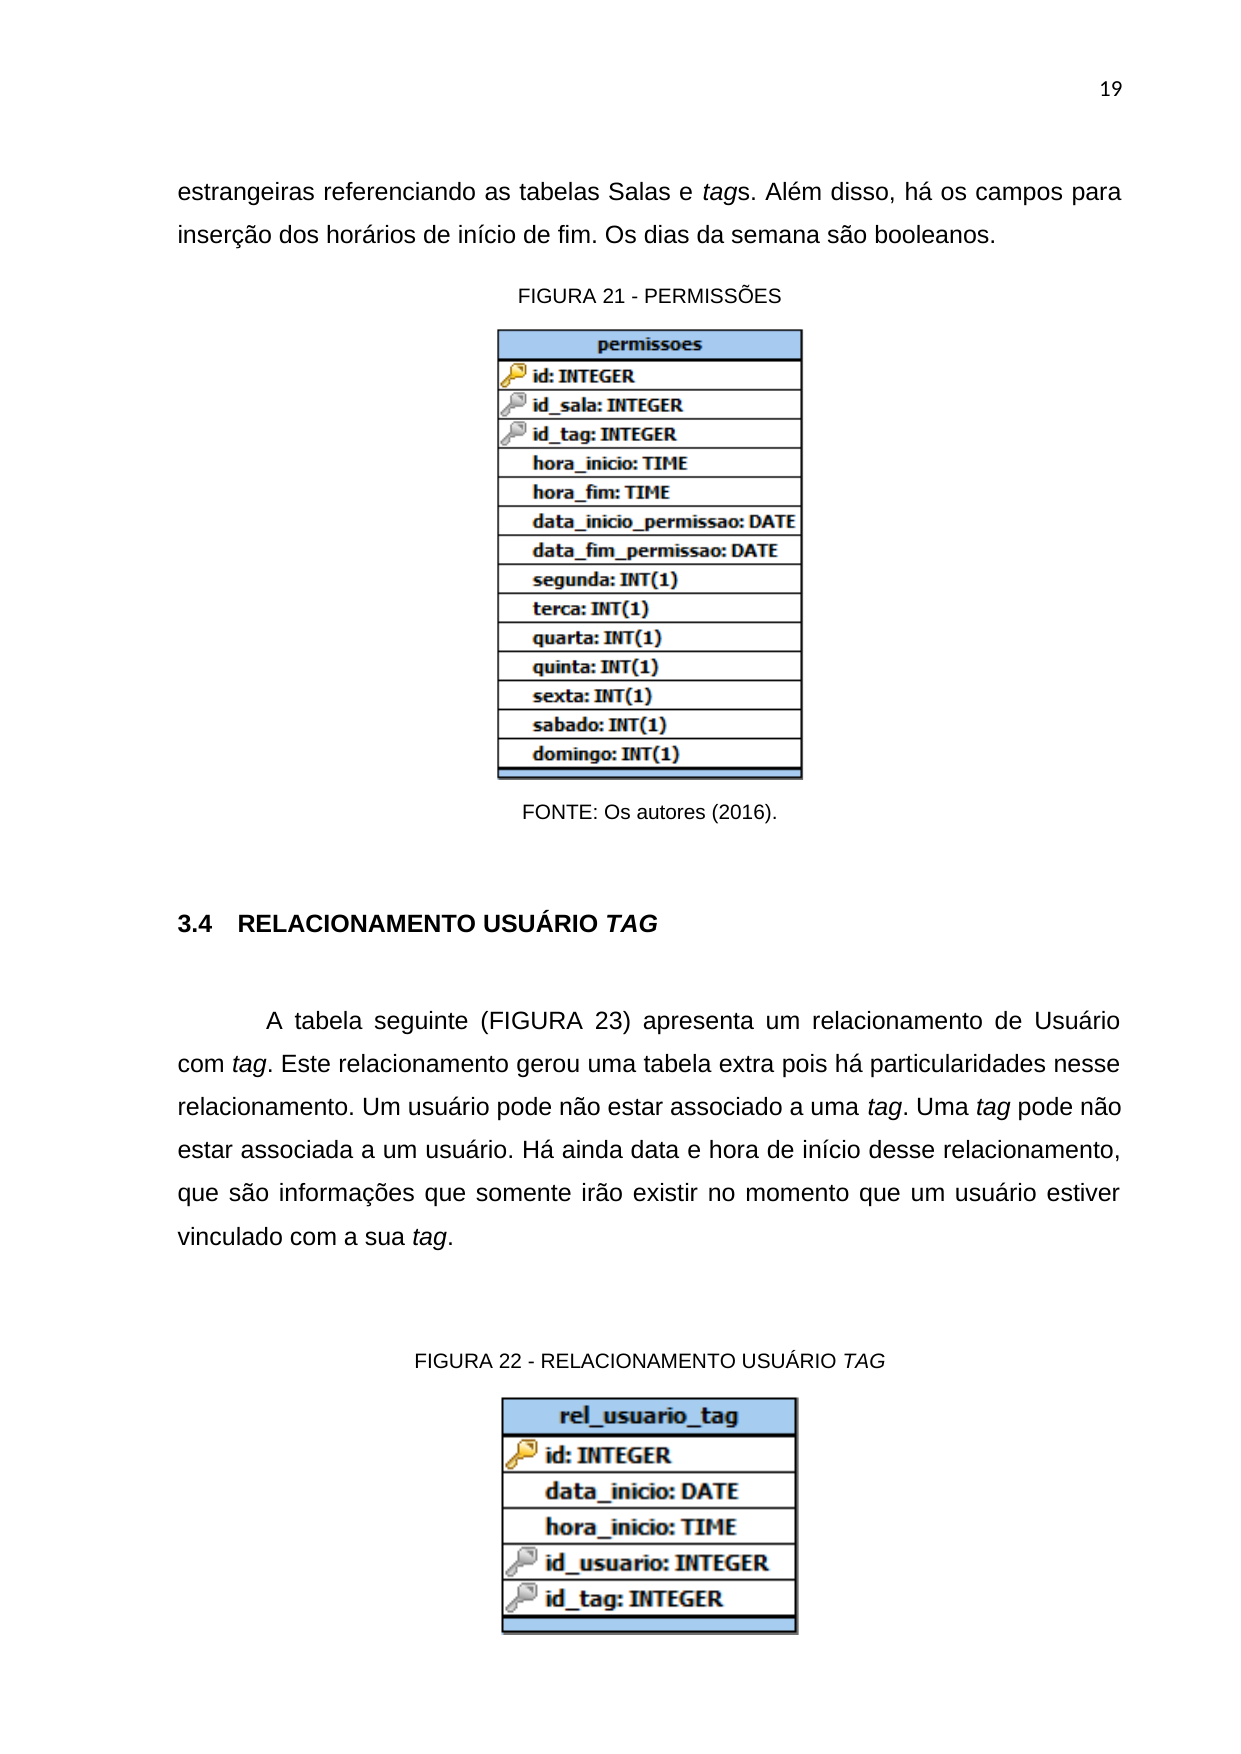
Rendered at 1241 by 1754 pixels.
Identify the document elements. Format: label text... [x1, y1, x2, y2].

text FONTE: Os autores (2016). [177, 800, 1122, 824]
text FIGURA 22 - RELACIONAMENTO USUÁRIO TAG [177, 1349, 1122, 1373]
picture [496, 329, 804, 780]
subtitle RELACIONAMENTO USUÁRIO TAG [177, 909, 1122, 938]
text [177, 177, 1122, 249]
text FIGURA 21 - PERMISSÕES [177, 284, 1122, 308]
text A tabela seguinte (FIGURA 23) apresenta um relacionamento de Usuário com tag. Este relacionamento gerou uma tabela extra pois há particularidades nesse relacionamento. Um usuário pode não estar associado a uma tag. Uma tag pode não estar associada a um usuário. Há ainda data e hora de início desse relacionamento, que são informações que somente irão existir no momento que um usuário estiver vinculado com a sua tag. [177, 1006, 1122, 1250]
picture [500, 1394, 799, 1635]
